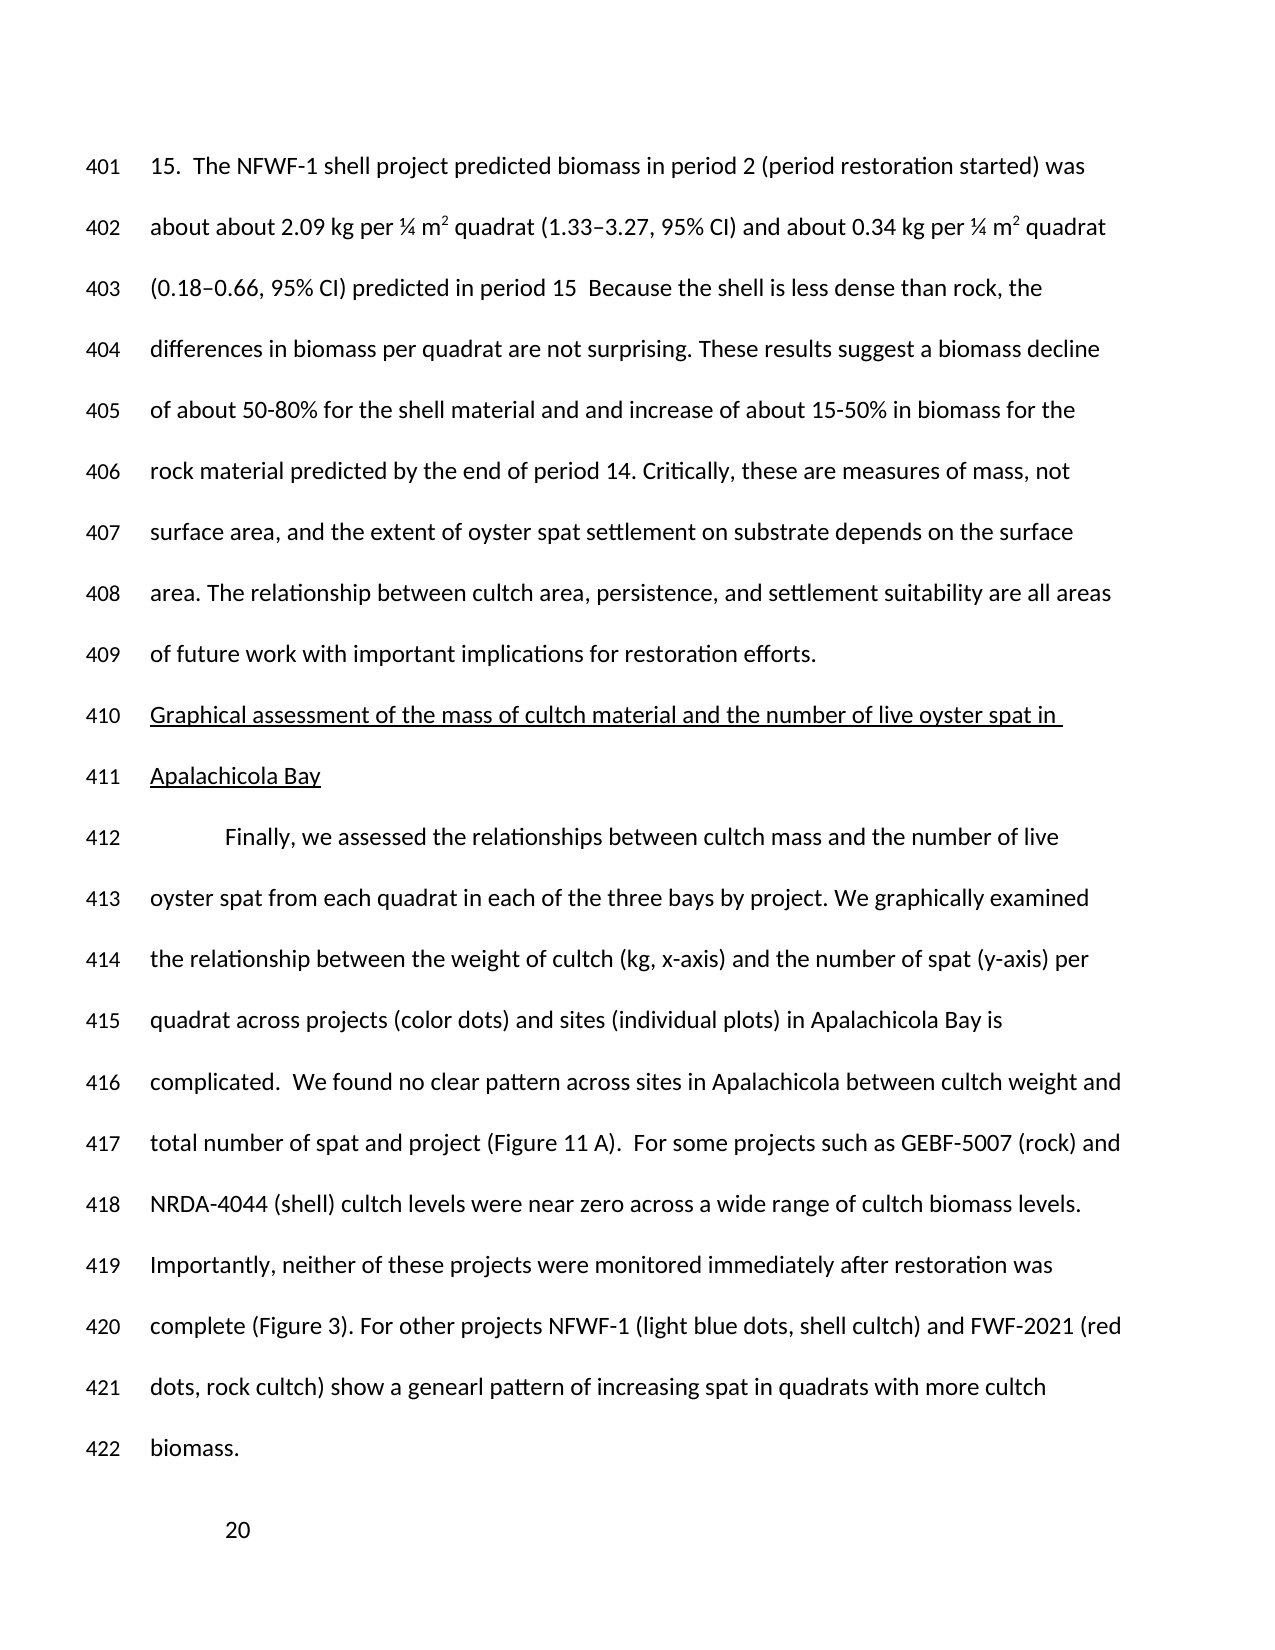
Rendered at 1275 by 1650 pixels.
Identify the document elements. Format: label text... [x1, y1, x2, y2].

text Graphical assessment of the mass of cultch material and the number of live oyster spat in Apalachicola Bay [150, 699, 1125, 791]
text Finally, we assessed the relationships between cultch mass and the number of live oyster spat from each quadrat in each of the three bays by project. We graphically examined the relationship between the weight of cultch (kg, x-axis) and the number of spat (y-axis) per quadrat across projects (color dots) and sites (individual plots) in Apalachicola Bay is complicated. We found no clear pattern across sites in Apalachicola between cultch weight and total number of spat and project (Figure 11 A). For some projects such as GEBF-5007 (rock) and NRDA-4044 (shell) cultch levels were near zero across a wide range of cultch biomass levels. Importantly, neither of these projects were monitored immediately after restoration was complete (Figure 3). For other projects NFWF-1 (light blue dots, shell cultch) and FWF-2021 (red dots, rock cultch) show a genearl pattern of increasing spat in quadrats with more cultch biomass. [150, 821, 1125, 1462]
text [150, 150, 1125, 669]
